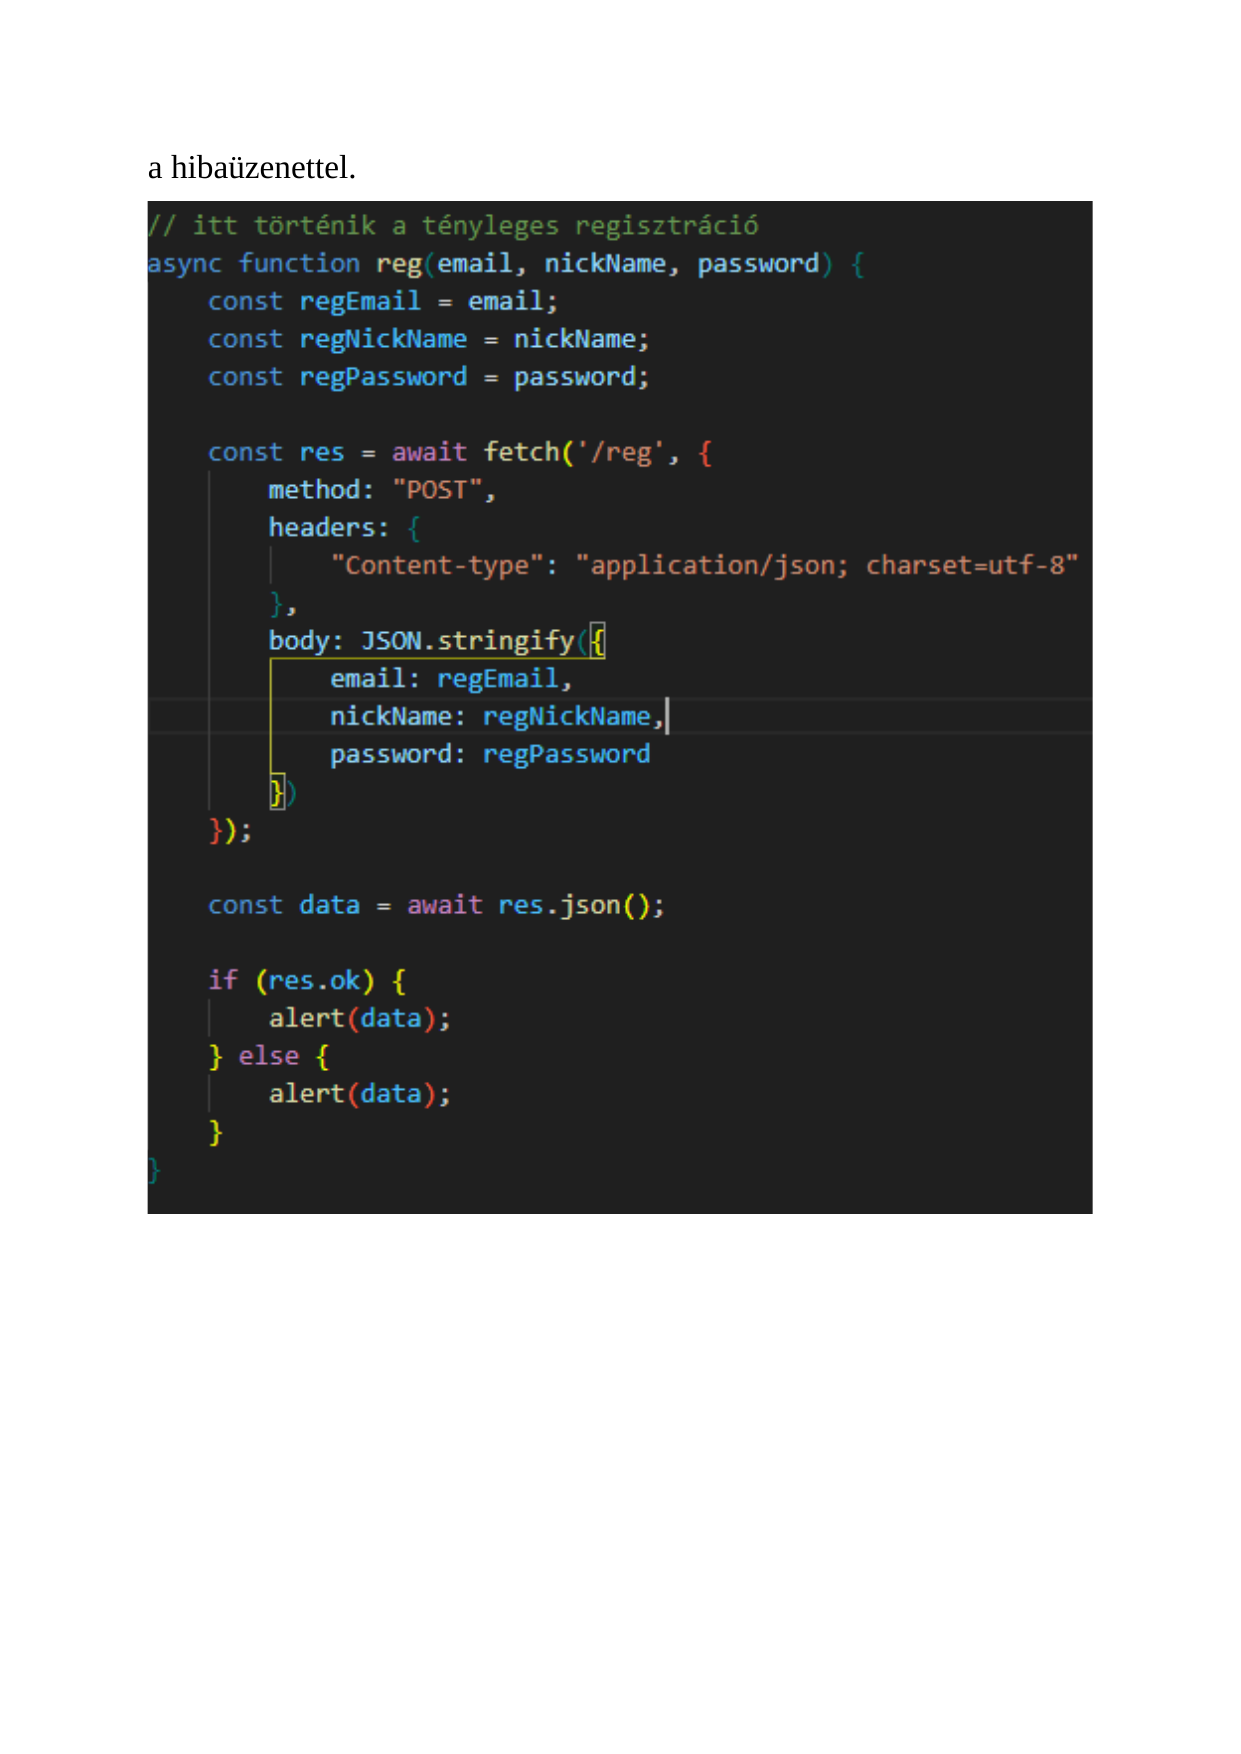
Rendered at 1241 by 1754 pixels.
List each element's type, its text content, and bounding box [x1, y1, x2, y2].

picture [147, 201, 1093, 1214]
